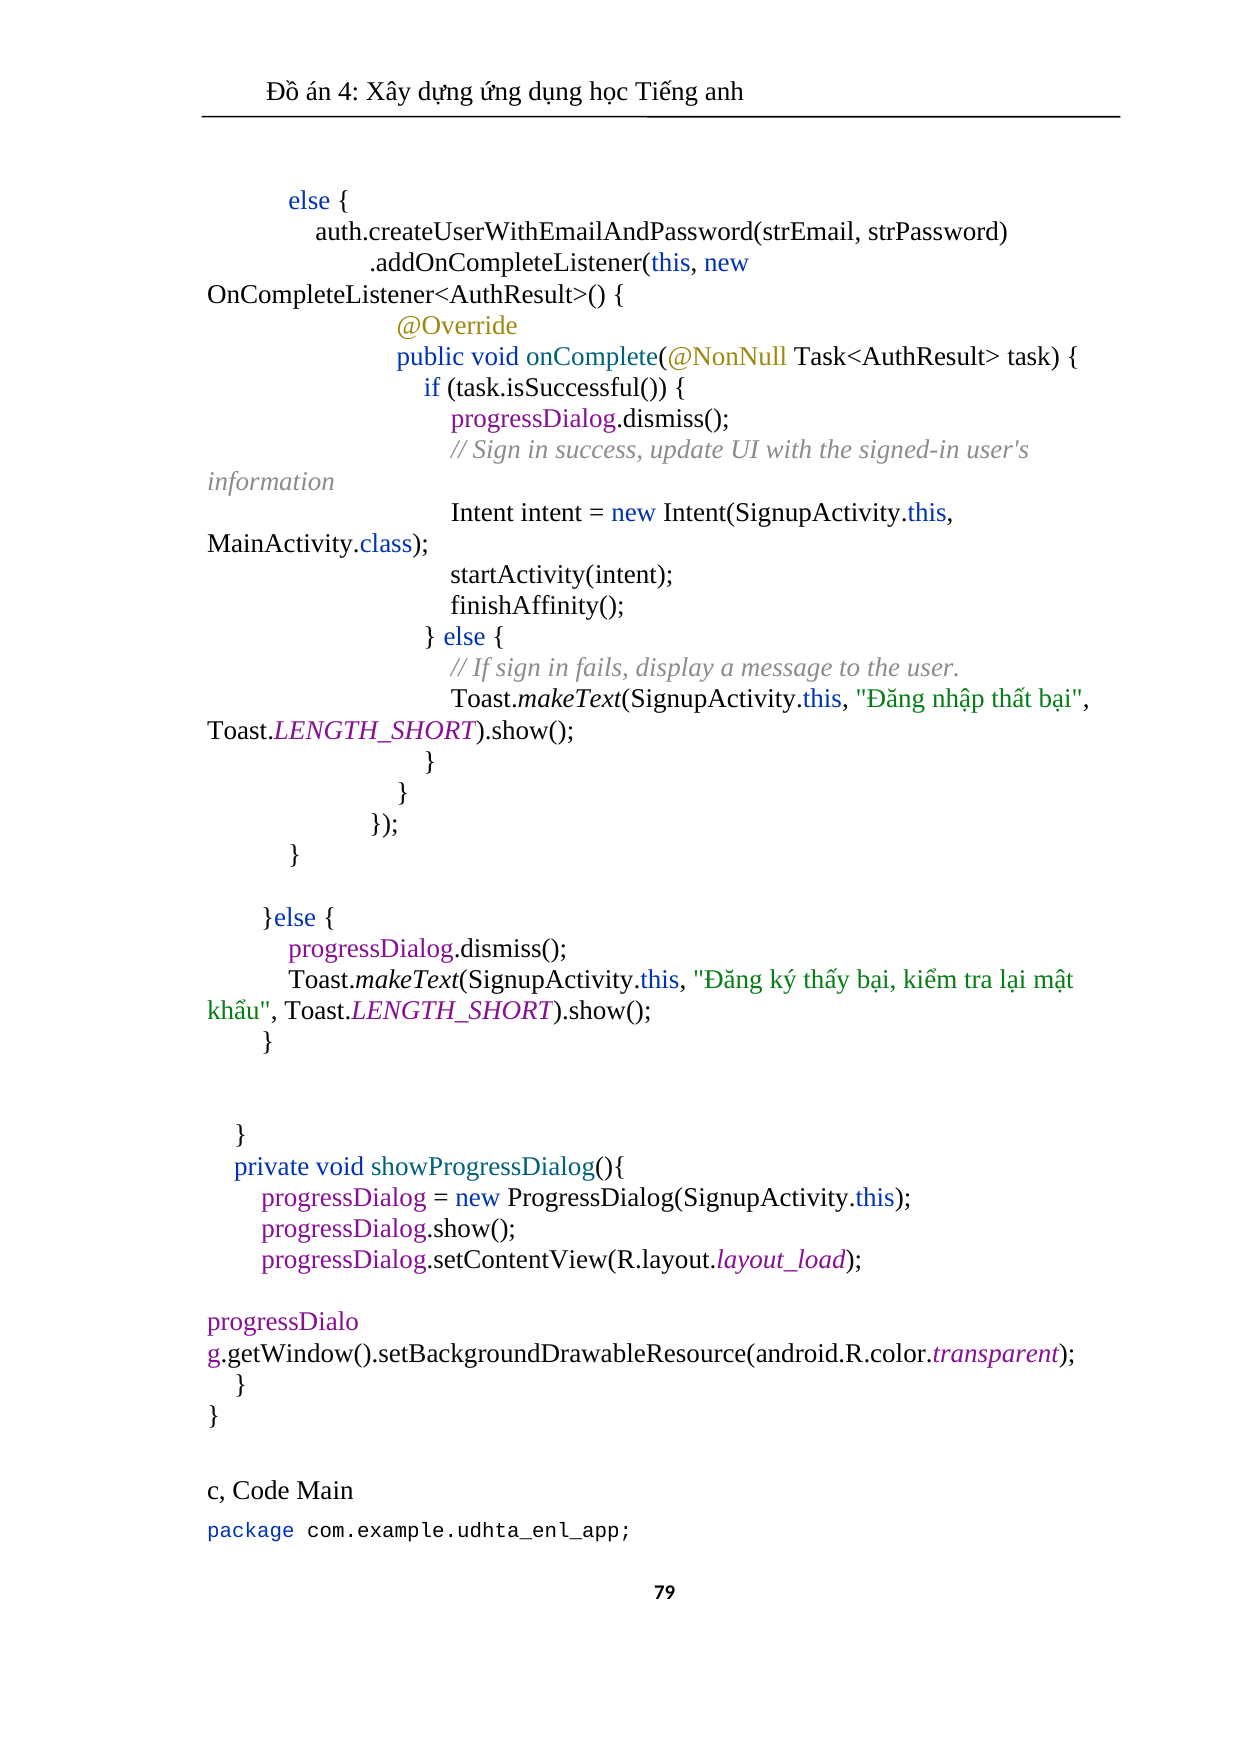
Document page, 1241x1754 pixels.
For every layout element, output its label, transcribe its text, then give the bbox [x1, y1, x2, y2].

text c, Code Main [207, 1474, 1122, 1505]
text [207, 184, 1122, 1430]
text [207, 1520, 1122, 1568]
